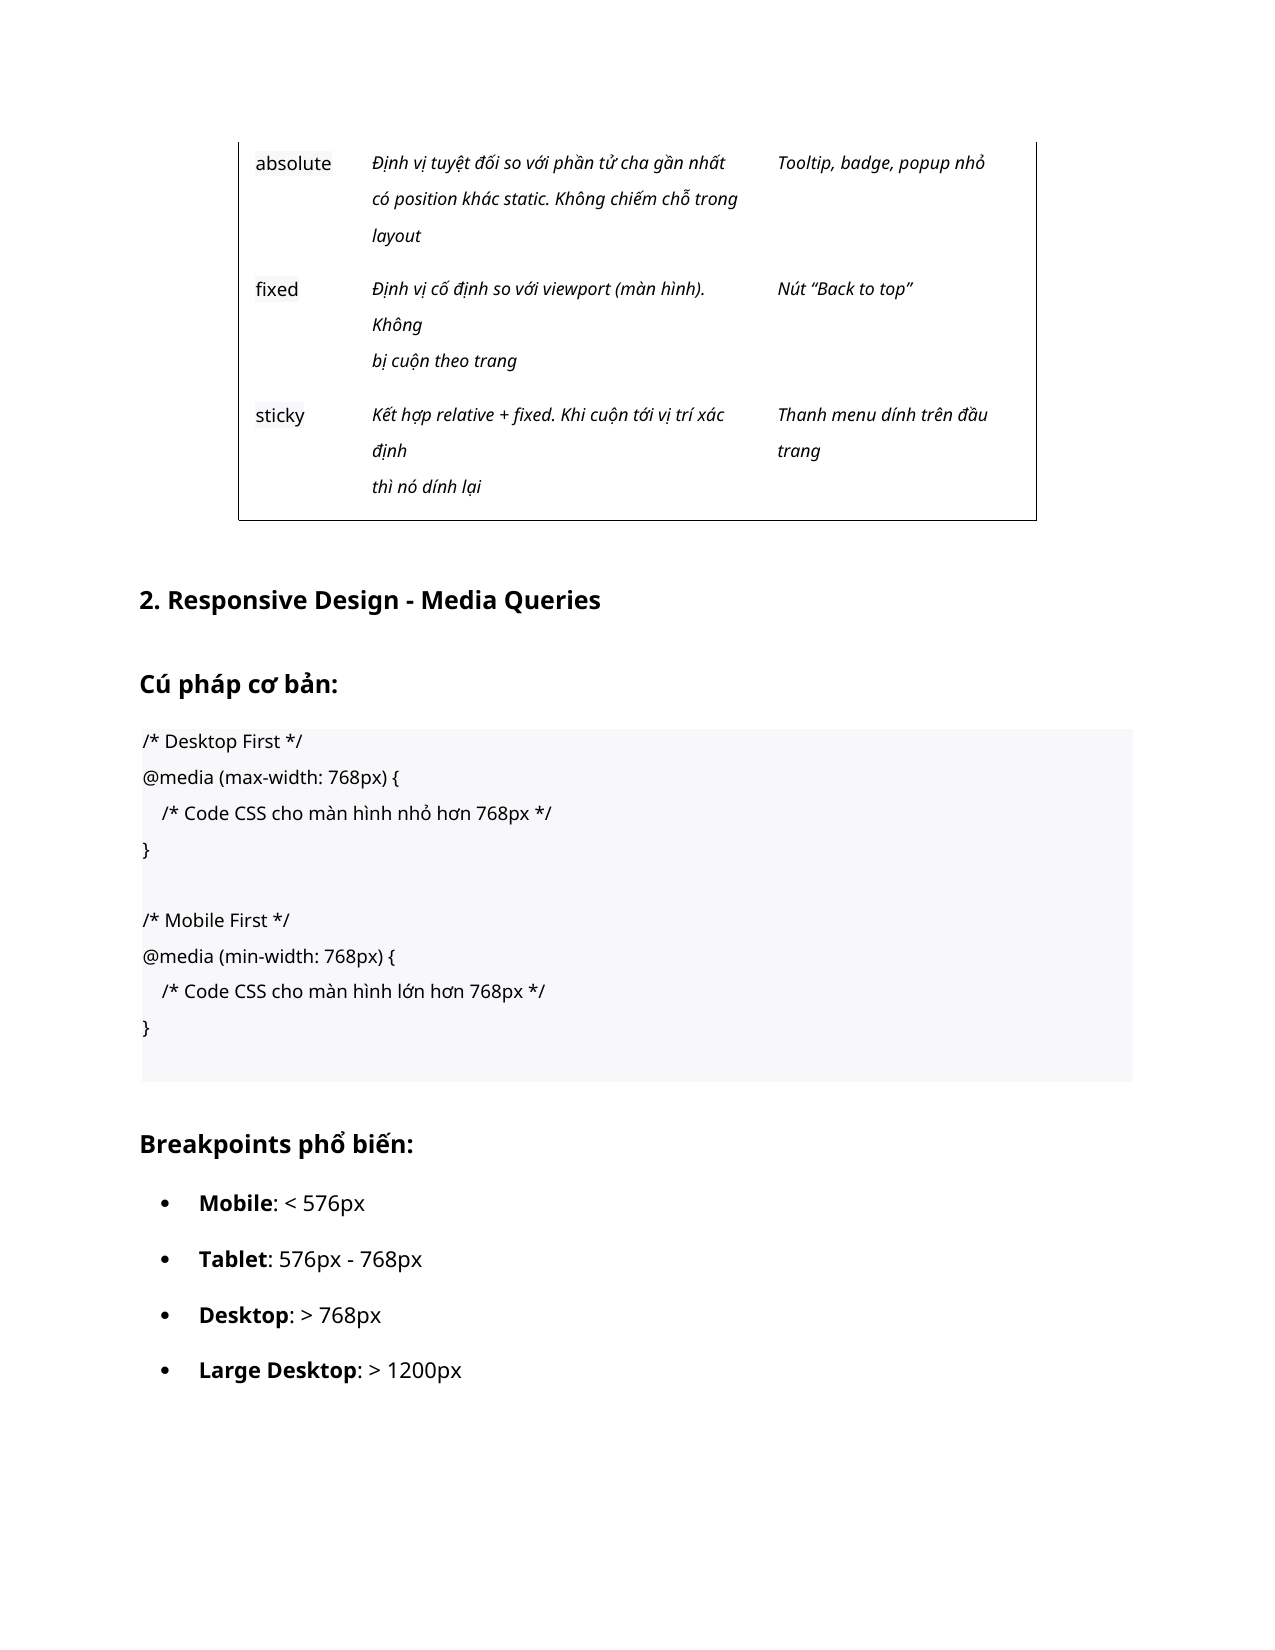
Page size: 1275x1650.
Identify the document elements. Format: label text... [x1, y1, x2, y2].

text Cú pháp cơ bản: [139, 667, 1133, 701]
list Desktop: > 768px [161, 1299, 1133, 1329]
table_cell Kết hợp relative + fixed. Khi cuộn tới vị trí xác định thì nó dính lại [355, 394, 761, 520]
list Large Desktop: > 1200px [161, 1355, 1133, 1385]
text /* Desktop First */ @media (max-width: 768px) { /* Code CSS cho màn hình nhỏ hơn 768px */ } /* Mobile First */ @media (min-width: 768px) { /* Code CSS cho màn hình lớn hơn 768px */ } [142, 729, 1133, 1082]
list Mobile: < 576px [161, 1188, 1133, 1218]
text Breakpoints phổ biến: [139, 1126, 1133, 1160]
table_cell Tooltip, badge, popup nhỏ [761, 142, 1036, 268]
table_cell Nút “Back to top” [761, 268, 1036, 394]
table_cell Định vị tuyệt đối so với phần tử cha gần nhất có position khác static. Không chiếm chỗ trong layout [355, 142, 761, 268]
table_cell Thanh menu dính trên đầu trang [761, 394, 1036, 520]
table_cell sticky [239, 394, 355, 520]
list Tablet: 576px - 768px [161, 1244, 1133, 1274]
table_cell absolute [239, 142, 355, 268]
text 2. Responsive Design - Media Queries [139, 583, 1133, 617]
table_cell fixed [239, 268, 355, 394]
table_cell Định vị cố định so với viewport (màn hình). Không bị cuộn theo trang [355, 268, 761, 394]
